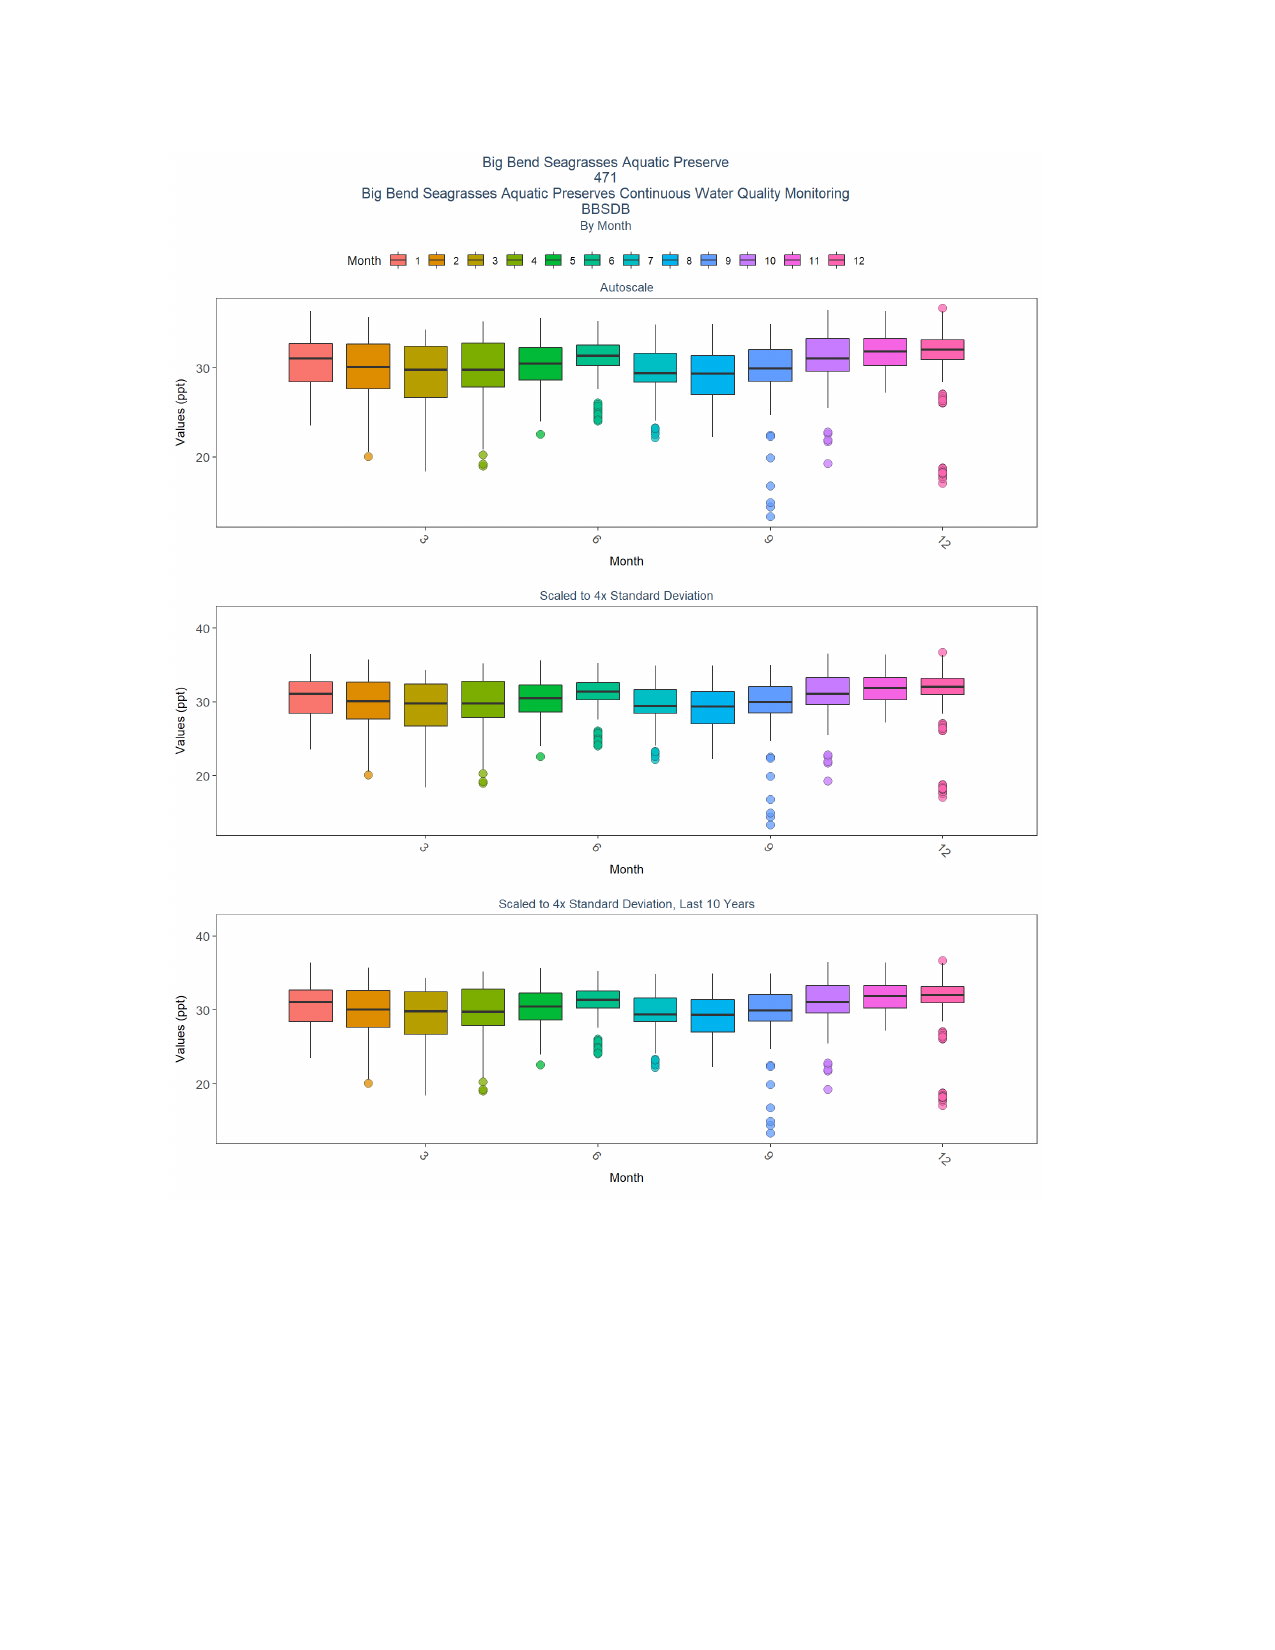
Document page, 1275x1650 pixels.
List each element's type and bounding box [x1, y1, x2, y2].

picture [168, 150, 1044, 1200]
